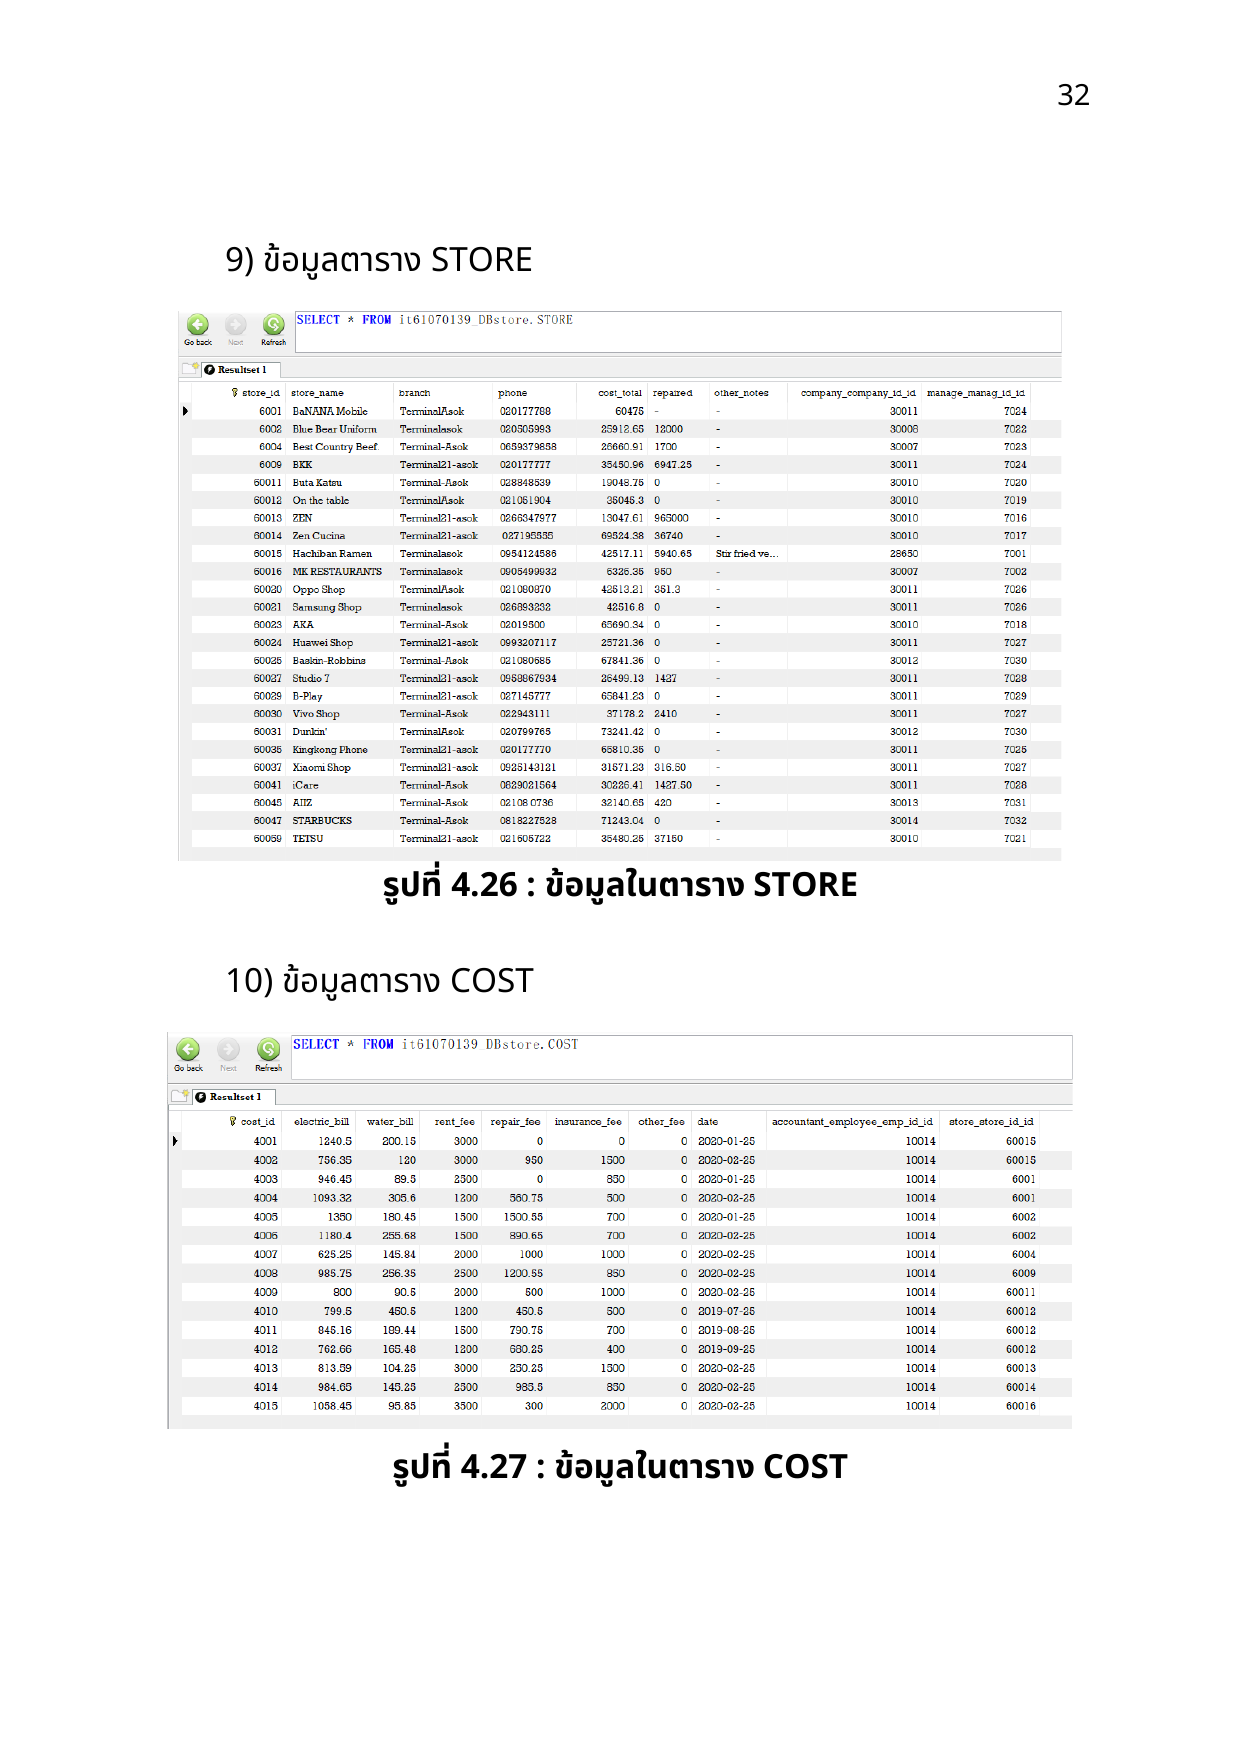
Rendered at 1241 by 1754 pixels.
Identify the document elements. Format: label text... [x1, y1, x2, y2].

text 9) ข้อมูลตาราง STORE [150, 235, 1090, 286]
text 10) ข้อมูลตาราง COST [150, 957, 1090, 1007]
picture [178, 311, 1062, 861]
text รูปที่ 4.26 : ข้อมูลในตาราง STORE [150, 861, 1090, 911]
picture [167, 1032, 1073, 1429]
text รูปที่ 4.27 : ข้อมูลในตาราง COST [150, 1442, 1090, 1493]
